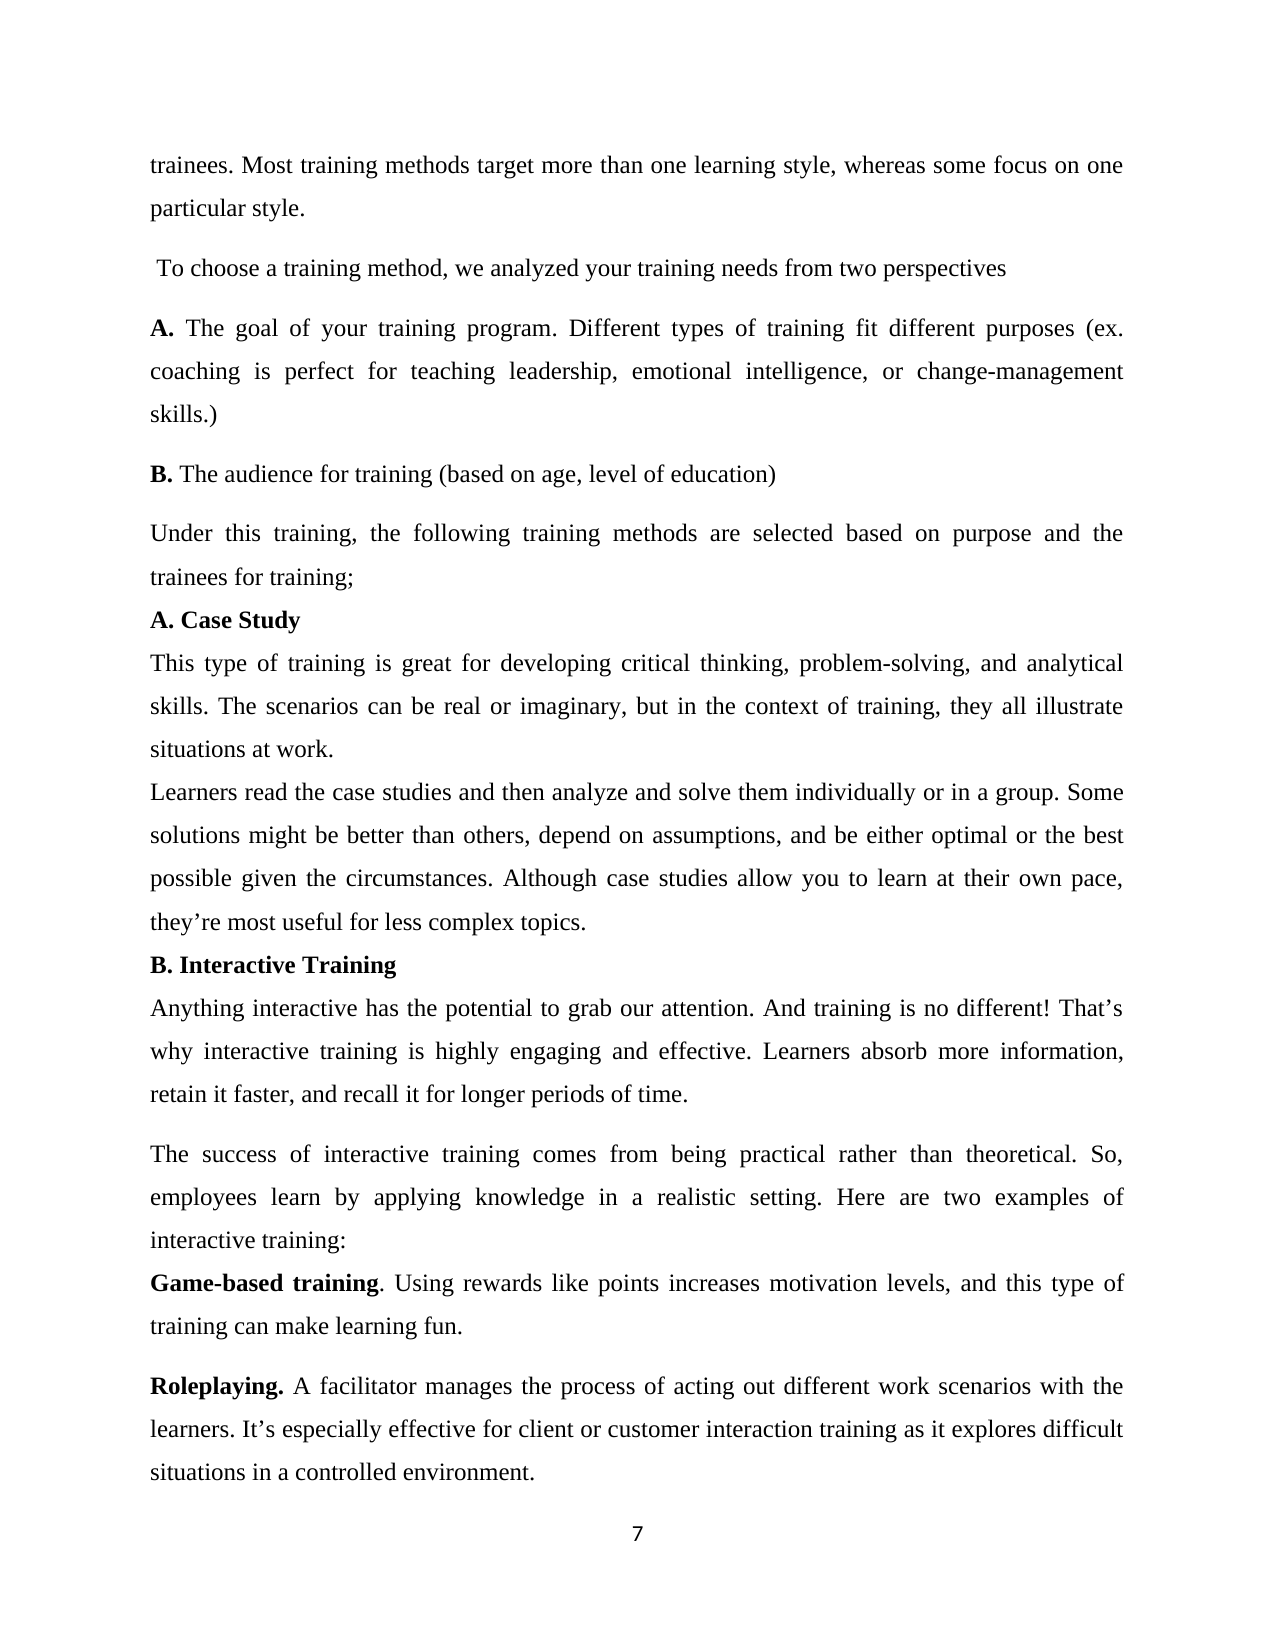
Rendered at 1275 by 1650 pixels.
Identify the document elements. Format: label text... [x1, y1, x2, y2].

text A. The goal of your training program. Different types of training fit different purposes (ex. coaching is perfect for teaching leadership, emotional intelligence, or change-management skills.) [150, 313, 1125, 428]
text The success of interactive training comes from being practical rather than theoretical. So, employees learn by applying knowledge in a realistic setting. Here are two examples of interactive training: [150, 1139, 1125, 1254]
text Roleplaying. A facilitator manages the process of acting out different work scenarios with the learners. It’s especially effective for client or customer interaction training as it explores difficult situations in a controlled environment. [150, 1371, 1125, 1486]
text A. Case Study [150, 605, 1125, 633]
text B. Interactive Training [150, 950, 1125, 978]
text B. The audience for training (based on age, level of education) [150, 459, 1125, 487]
text Game-based training. Using rewards like points increases motivation levels, and this type of training can make learning fun. [150, 1268, 1125, 1340]
text Under this training, the following training methods are selected based on purpose and the trainees for training; [150, 518, 1125, 590]
text Learners read the case studies and then analyze and solve them individually or in a group. Some solutions might be better than others, depend on assumptions, and be either optimal or the best possible given the circumstances. Although case studies allow you to learn at their own pace, they’re most useful for less complex topics. [150, 777, 1125, 935]
text This type of training is great for developing critical thinking, problem-solving, and analytical skills. The scenarios can be real or imaginary, but in the context of training, they all illustrate situations at work. [150, 648, 1125, 763]
text To choose a training method, we analyzed your training needs from two perspectives [150, 253, 1125, 282]
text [150, 150, 1125, 222]
text Anything interactive has the potential to grab our attention. And training is no different! That’s why interactive training is highly engaging and effective. Learners absorb more information, retain it faster, and recall it for longer periods of time. [150, 993, 1125, 1108]
